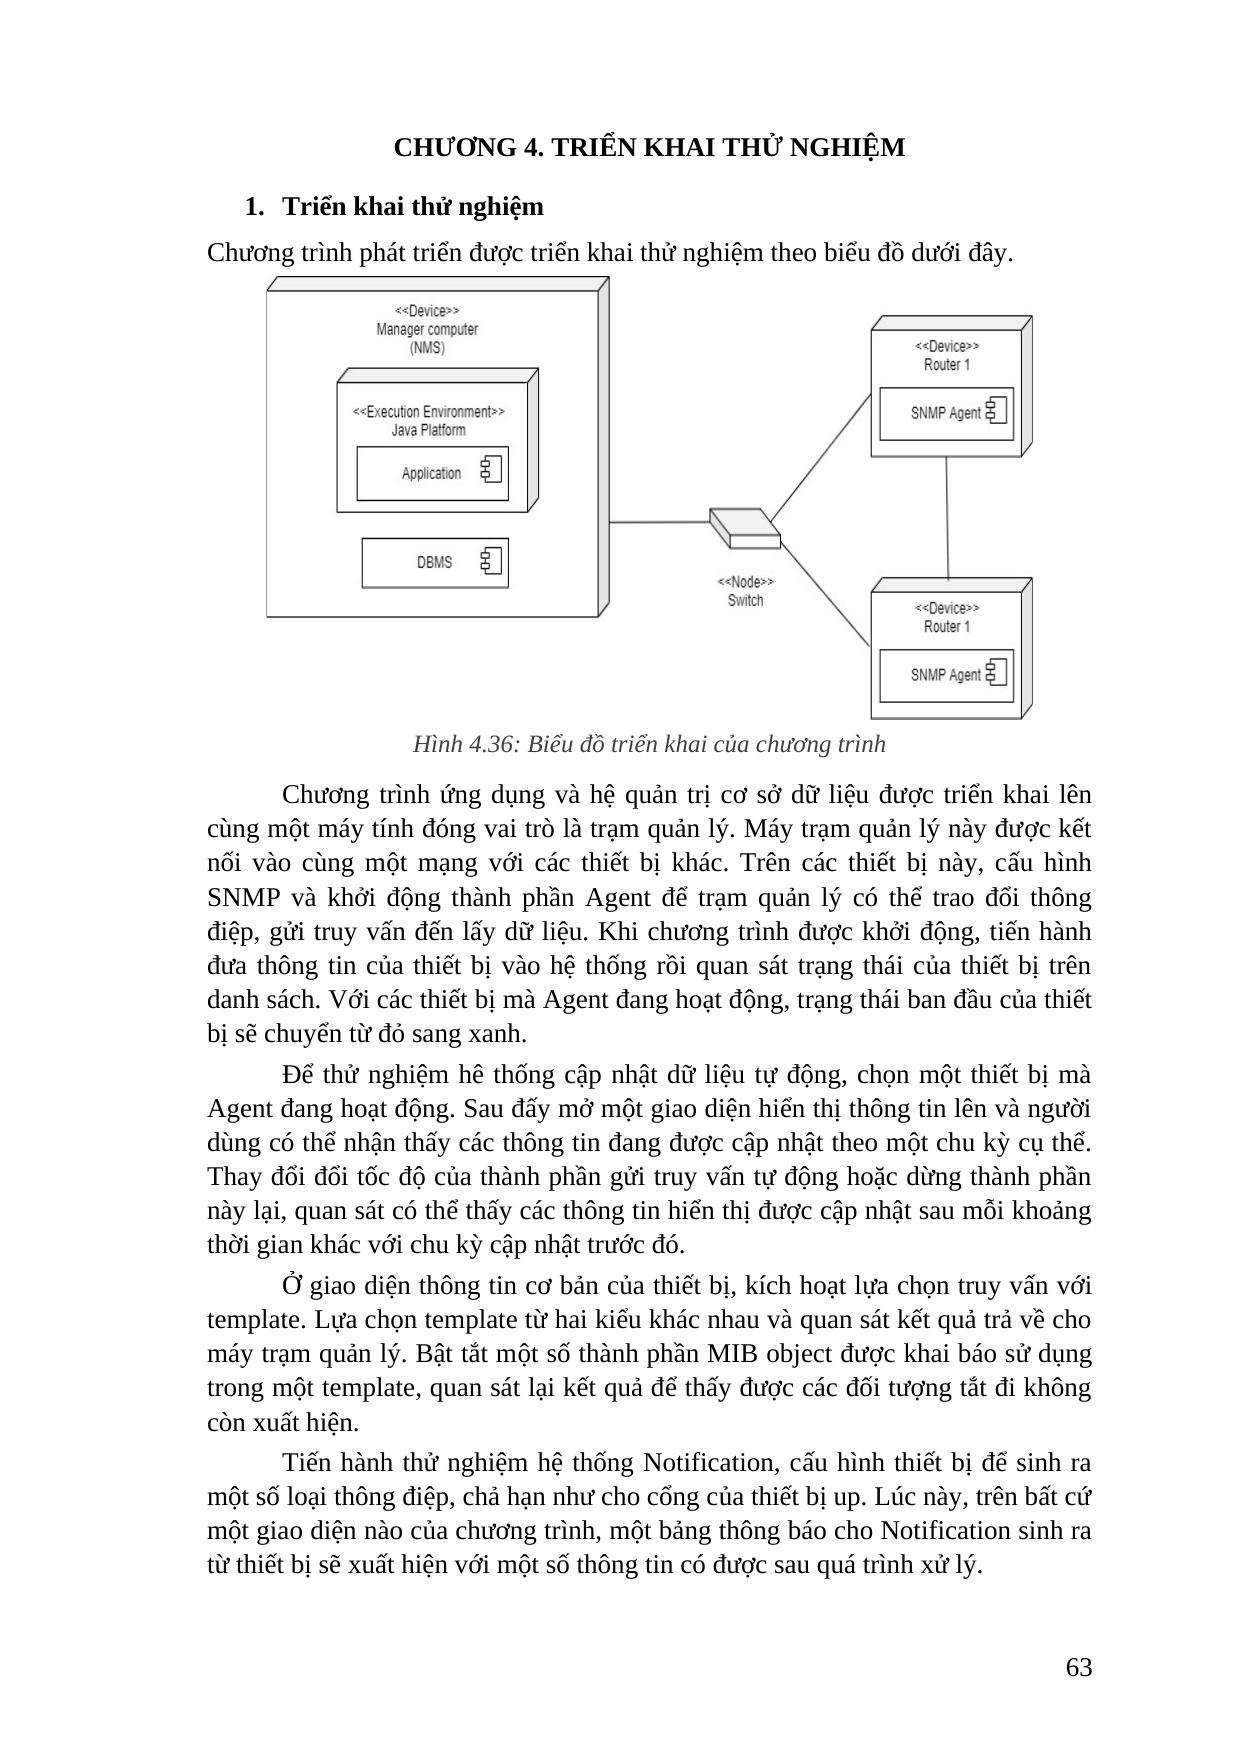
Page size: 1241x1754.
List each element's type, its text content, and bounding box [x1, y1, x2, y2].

subtitle TRIỂN KHAI THỬ NGHIỆM [207, 131, 1092, 162]
subtitle Triển khai thử nghiệm [244, 190, 1092, 221]
text Chương trình phát triển được triển khai thử nghiệm theo biểu đồ dưới đây. [207, 236, 1092, 268]
text Ở giao diện thông tin cơ bản của thiết bị, kích hoạt lựa chọn truy vấn với template. Lựa chọn template từ hai kiểu khác nhau và quan sát kết quả trả về cho máy trạm quản lý. Bật tắt một số thành phần MIB object được khai báo sử dụng trong một template, quan sát lại kết quả để thấy được các đối tượng tắt đi không còn xuất hiện. [207, 1269, 1092, 1437]
text Để thử nghiệm hê thống cập nhật dữ liệu tự động, chọn một thiết bị mà Agent đang hoạt động. Sau đấy mở một giao diện hiển thị thông tin lên và người dùng có thể nhận thấy các thông tin đang được cập nhật theo một chu kỳ cụ thể. Thay đổi đổi tốc độ của thành phần gửi truy vấn tự động hoặc dừng thành phần này lại, quan sát có thể thấy các thông tin hiển thị được cập nhật sau mỗi khoảng thời gian khác với chu kỳ cập nhật trước đó. [207, 1058, 1092, 1260]
text Tiến hành thử nghiệm hệ thống Notification, cấu hình thiết bị để sinh ra một số loại thông điệp, chả hạn như cho cổng của thiết bị up. Lúc này, trên bất cứ một giao diện nào của chương trình, một bảng thông báo cho Notification sinh ra từ thiết bị sẽ xuất hiện với một số thông tin có được sau quá trình xử lý. [207, 1446, 1092, 1580]
picture [266, 276, 1033, 720]
text Chương trình ứng dụng và hệ quản trị cơ sở dữ liệu được triển khai lên cùng một máy tính đóng vai trò là trạm quản lý. Máy trạm quản lý này được kết nối vào cùng một mạng với các thiết bị khác. Trên các thiết bị này, cấu hình SNMP và khởi động thành phần Agent để trạm quản lý có thể trao đổi thông điệp, gửi truy vấn đến lấy dữ liệu. Khi chương trình được khởi động, tiến hành đưa thông tin của thiết bị vào hệ thống rồi quan sát trạng thái của thiết bị trên danh sách. Với các thiết bị mà Agent đang hoạt động, trạng thái ban đầu của thiết bị sẽ chuyển từ đỏ sang xanh. [207, 778, 1092, 1048]
